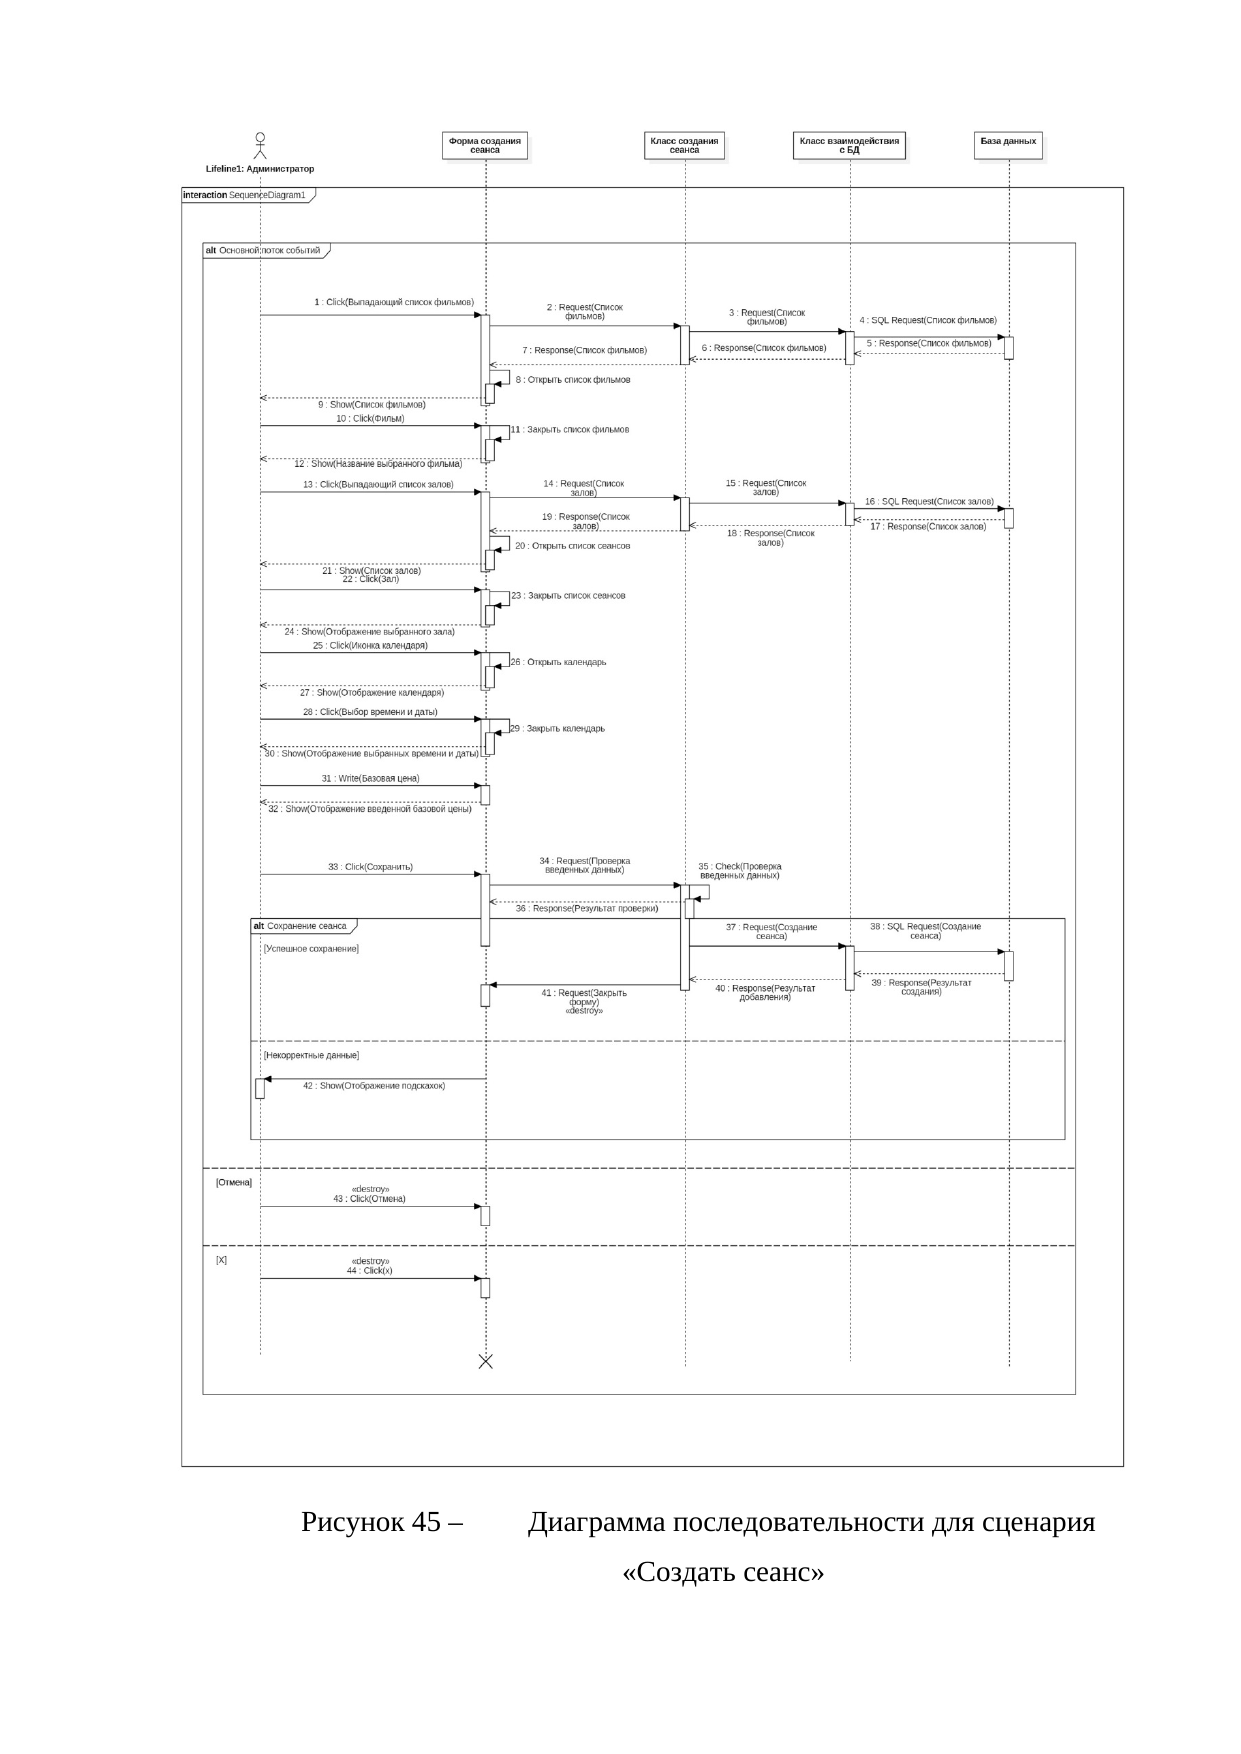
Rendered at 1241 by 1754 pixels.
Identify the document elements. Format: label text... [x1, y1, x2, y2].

picture [177, 118, 1152, 1487]
text Диаграмма последовательности для сценария «Создать сеанс» [245, 1504, 1152, 1587]
